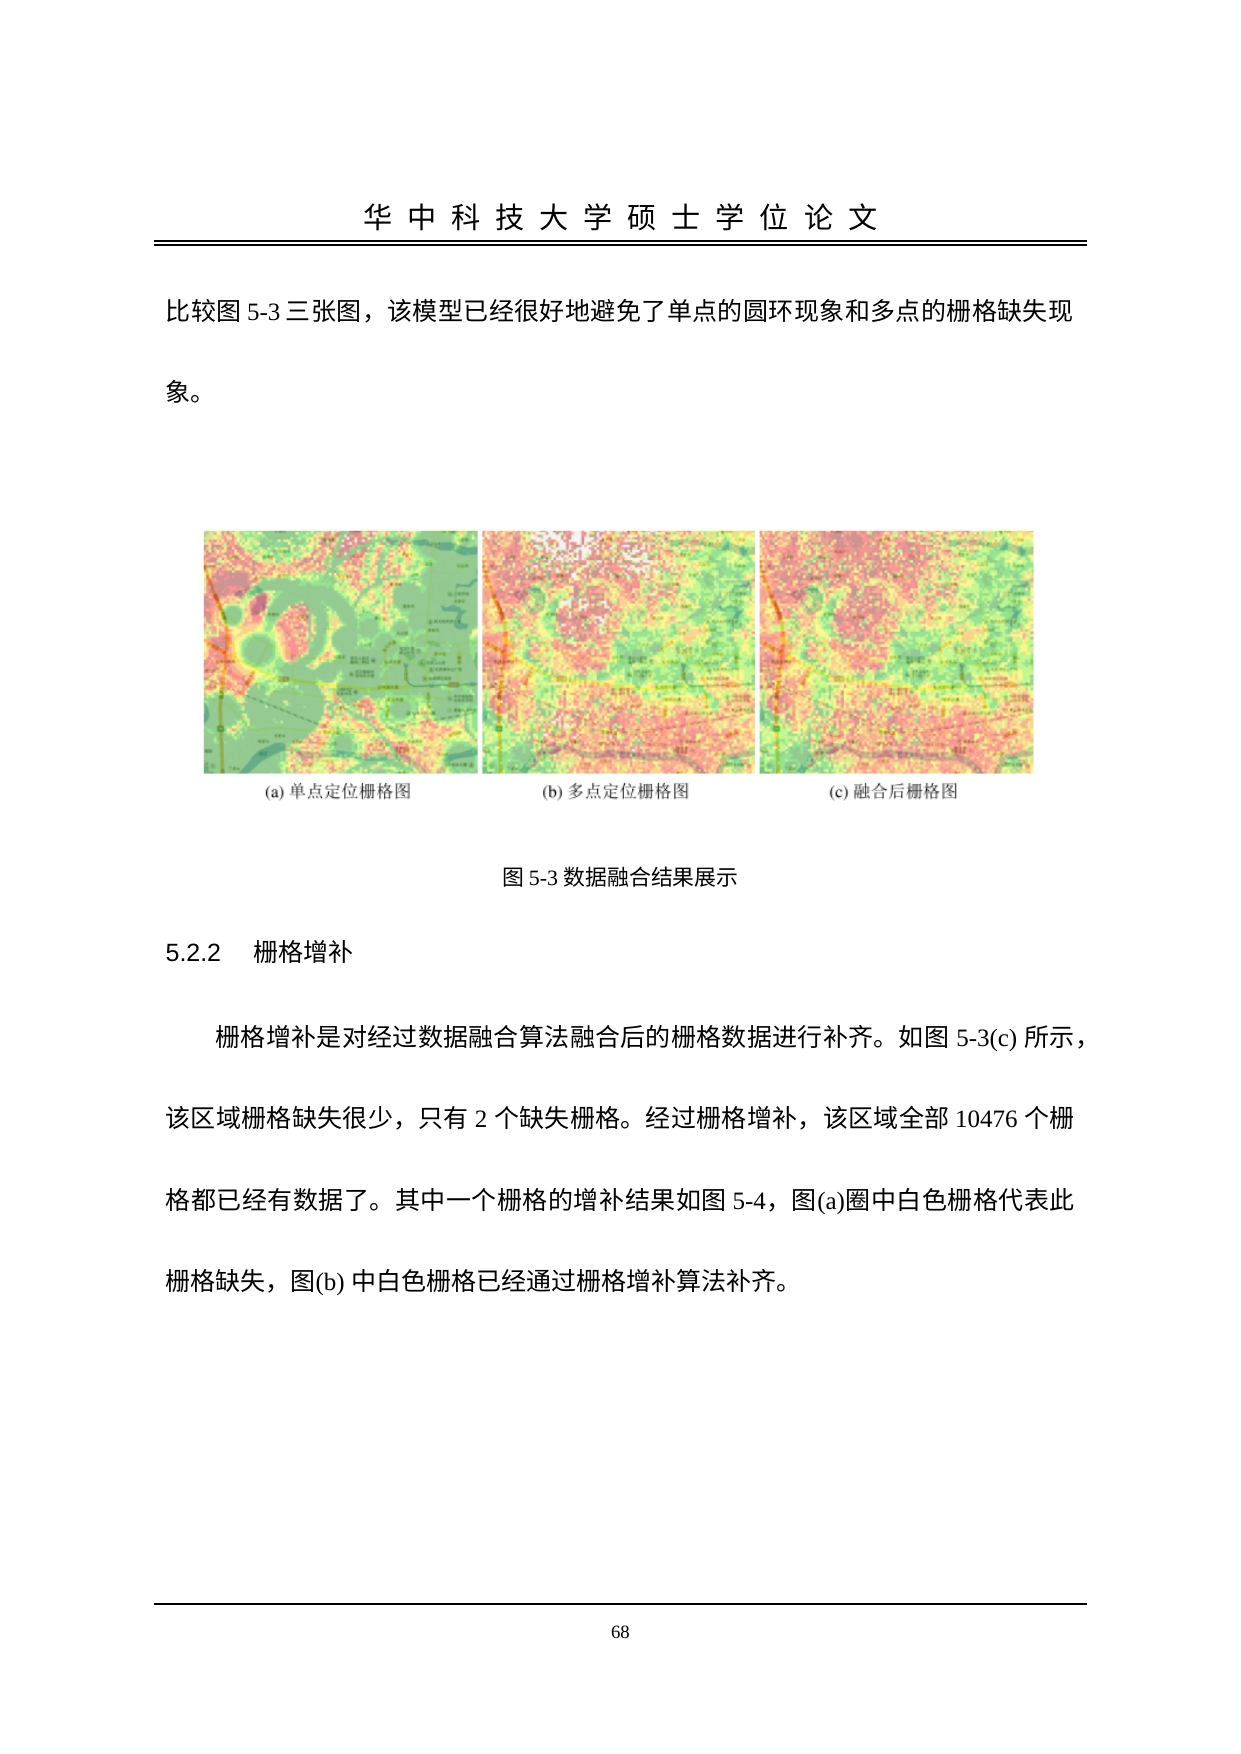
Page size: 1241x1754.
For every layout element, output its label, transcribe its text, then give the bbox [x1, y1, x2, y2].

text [165, 277, 1075, 423]
text 栅格增补是对经过数据融合算法融合后的栅格数据进行补齐。如图5-3(c) 所示，该区域栅格缺失很少，只有2 个缺失栅格。经过栅格增补，该区域全部10476 个栅格都已经有数据了。其中一个栅格的增补结果如图5-4，图(a)圈中白色栅格代表此栅格缺失，图(b) 中白色栅格已经通过栅格增补算法补齐。 [165, 1003, 1075, 1312]
text 图 5-3 数据融合结果展示 [165, 860, 1075, 892]
picture [170, 511, 1071, 810]
subtitle 栅格增补 [165, 918, 1075, 983]
